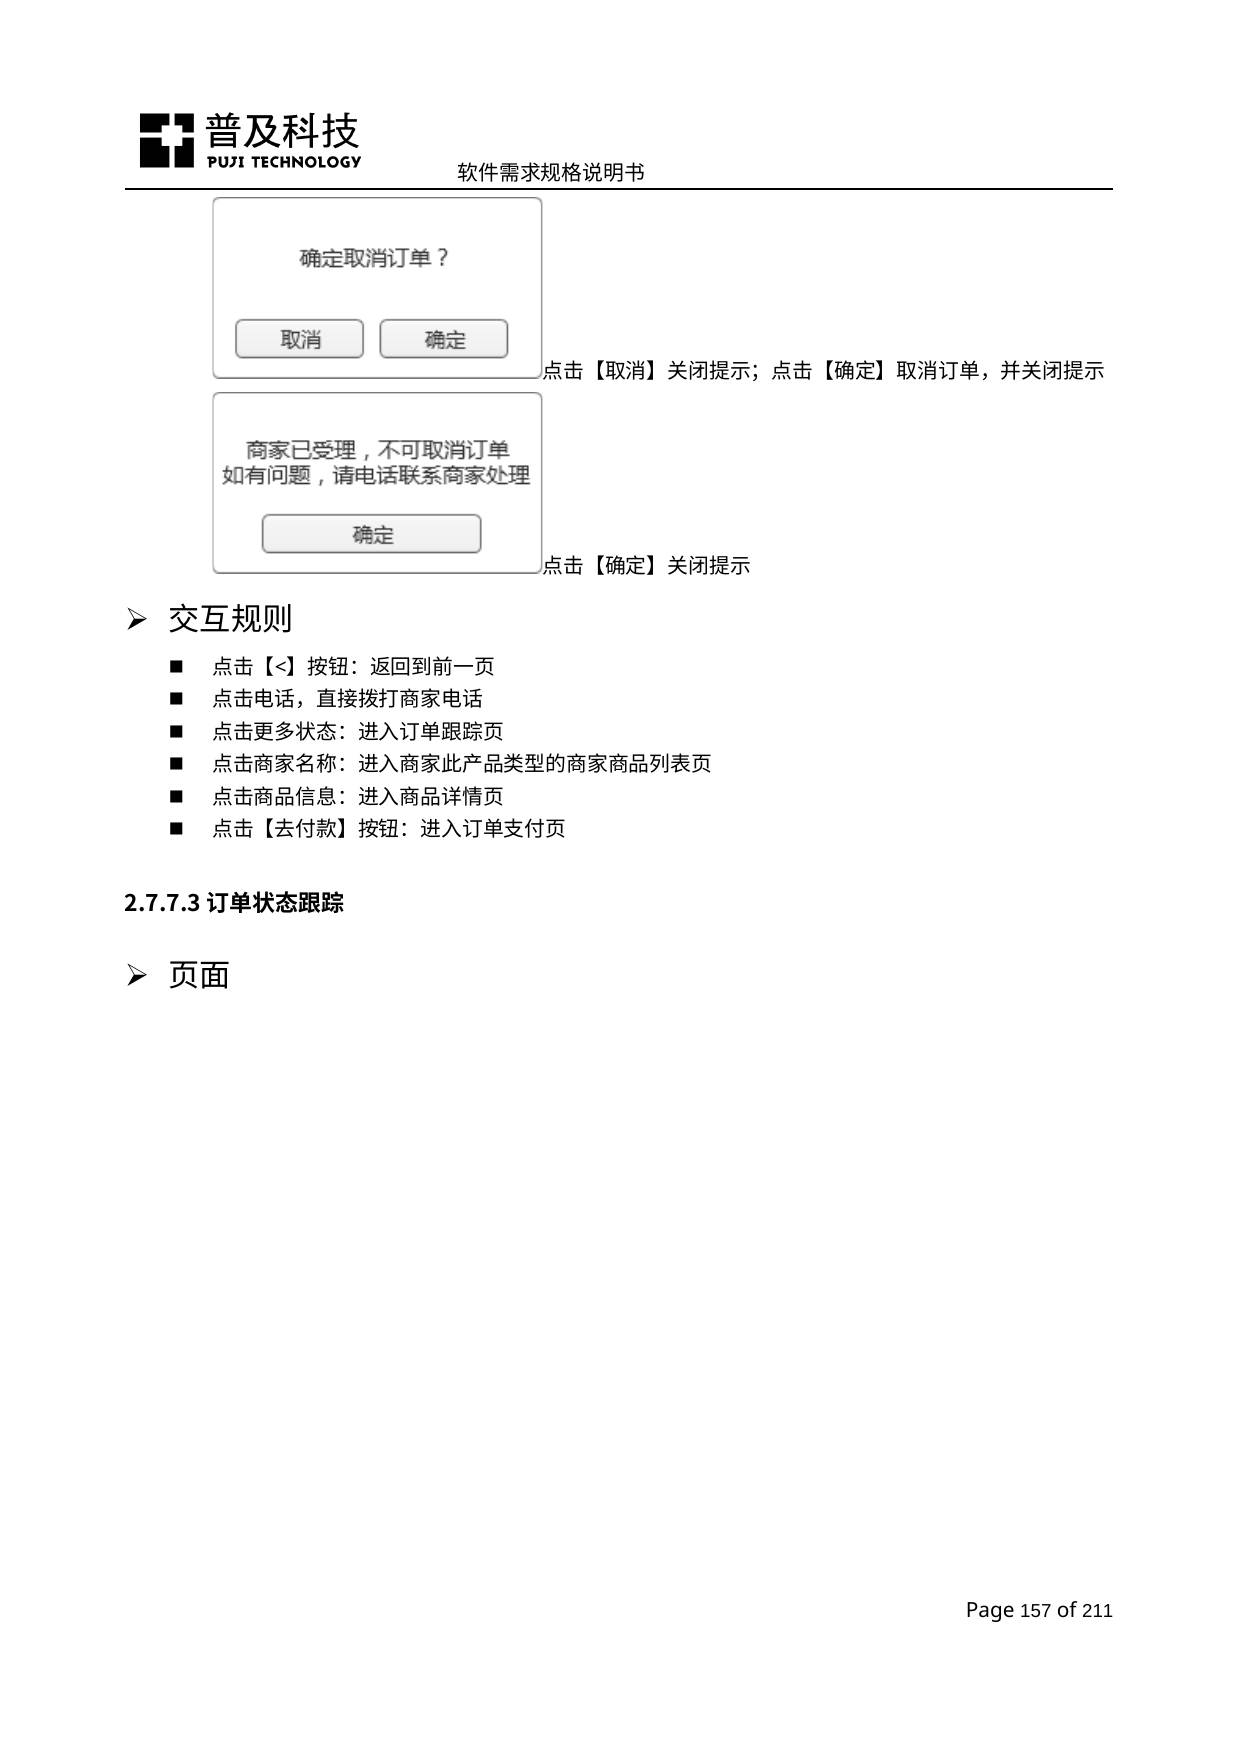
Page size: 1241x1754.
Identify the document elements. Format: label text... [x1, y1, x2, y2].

list 页面 [124, 940, 1113, 1005]
picture [212, 197, 543, 379]
list 点击商家名称：进入商家此产品类型的商家商品列表页 [168, 746, 1113, 779]
subtitle 订单状态跟踪 [124, 869, 1113, 934]
picture [124, 103, 365, 180]
list 点击电话，直接拨打商家电话 [168, 681, 1113, 714]
list 点击【<】按钮：返回到前一页 [168, 649, 1113, 681]
list 点击商品信息：进入商品详情页 [168, 779, 1113, 811]
list 点击更多状态：进入订单跟踪页 [168, 714, 1113, 746]
picture [212, 392, 543, 574]
list 点击【去付款】按钮：进入订单支付页 [168, 811, 1113, 844]
list 交互规则 [124, 584, 1113, 649]
